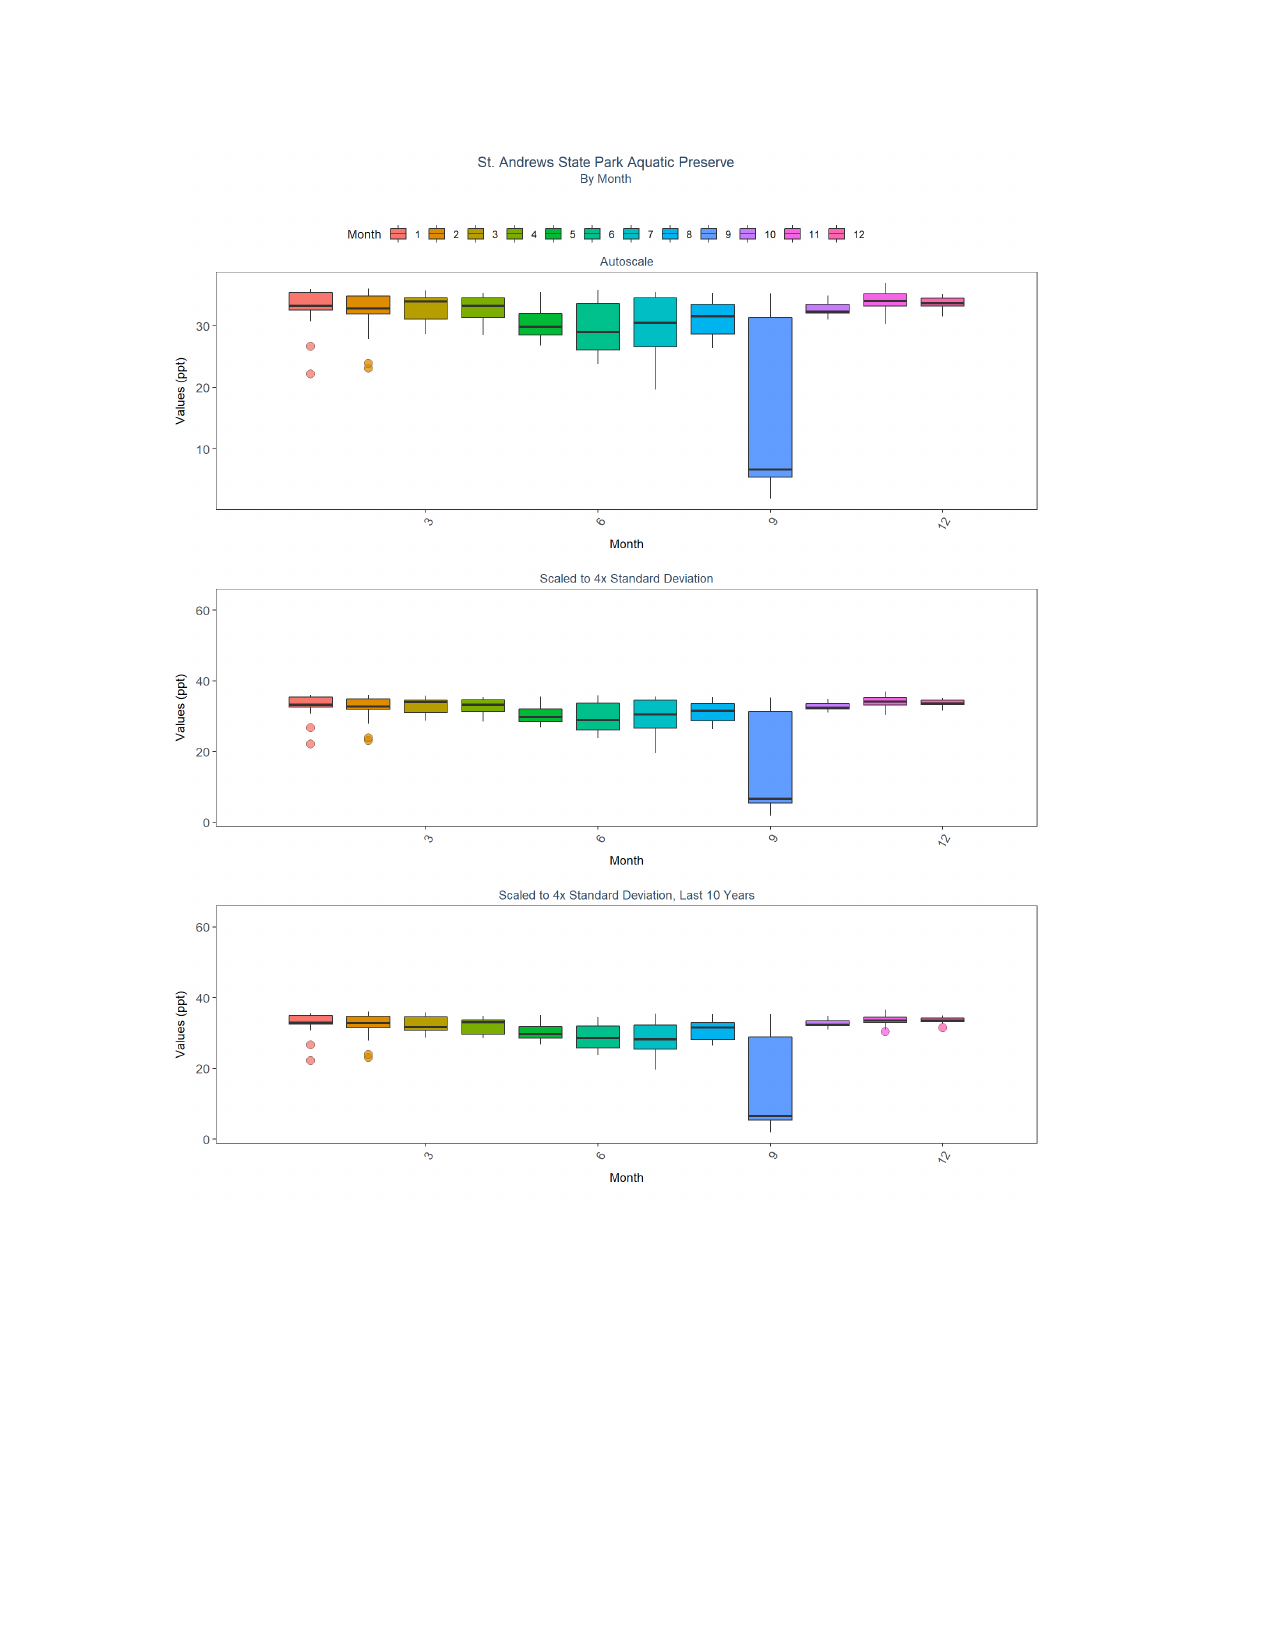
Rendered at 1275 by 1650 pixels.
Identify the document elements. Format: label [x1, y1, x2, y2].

picture [168, 150, 1044, 1200]
